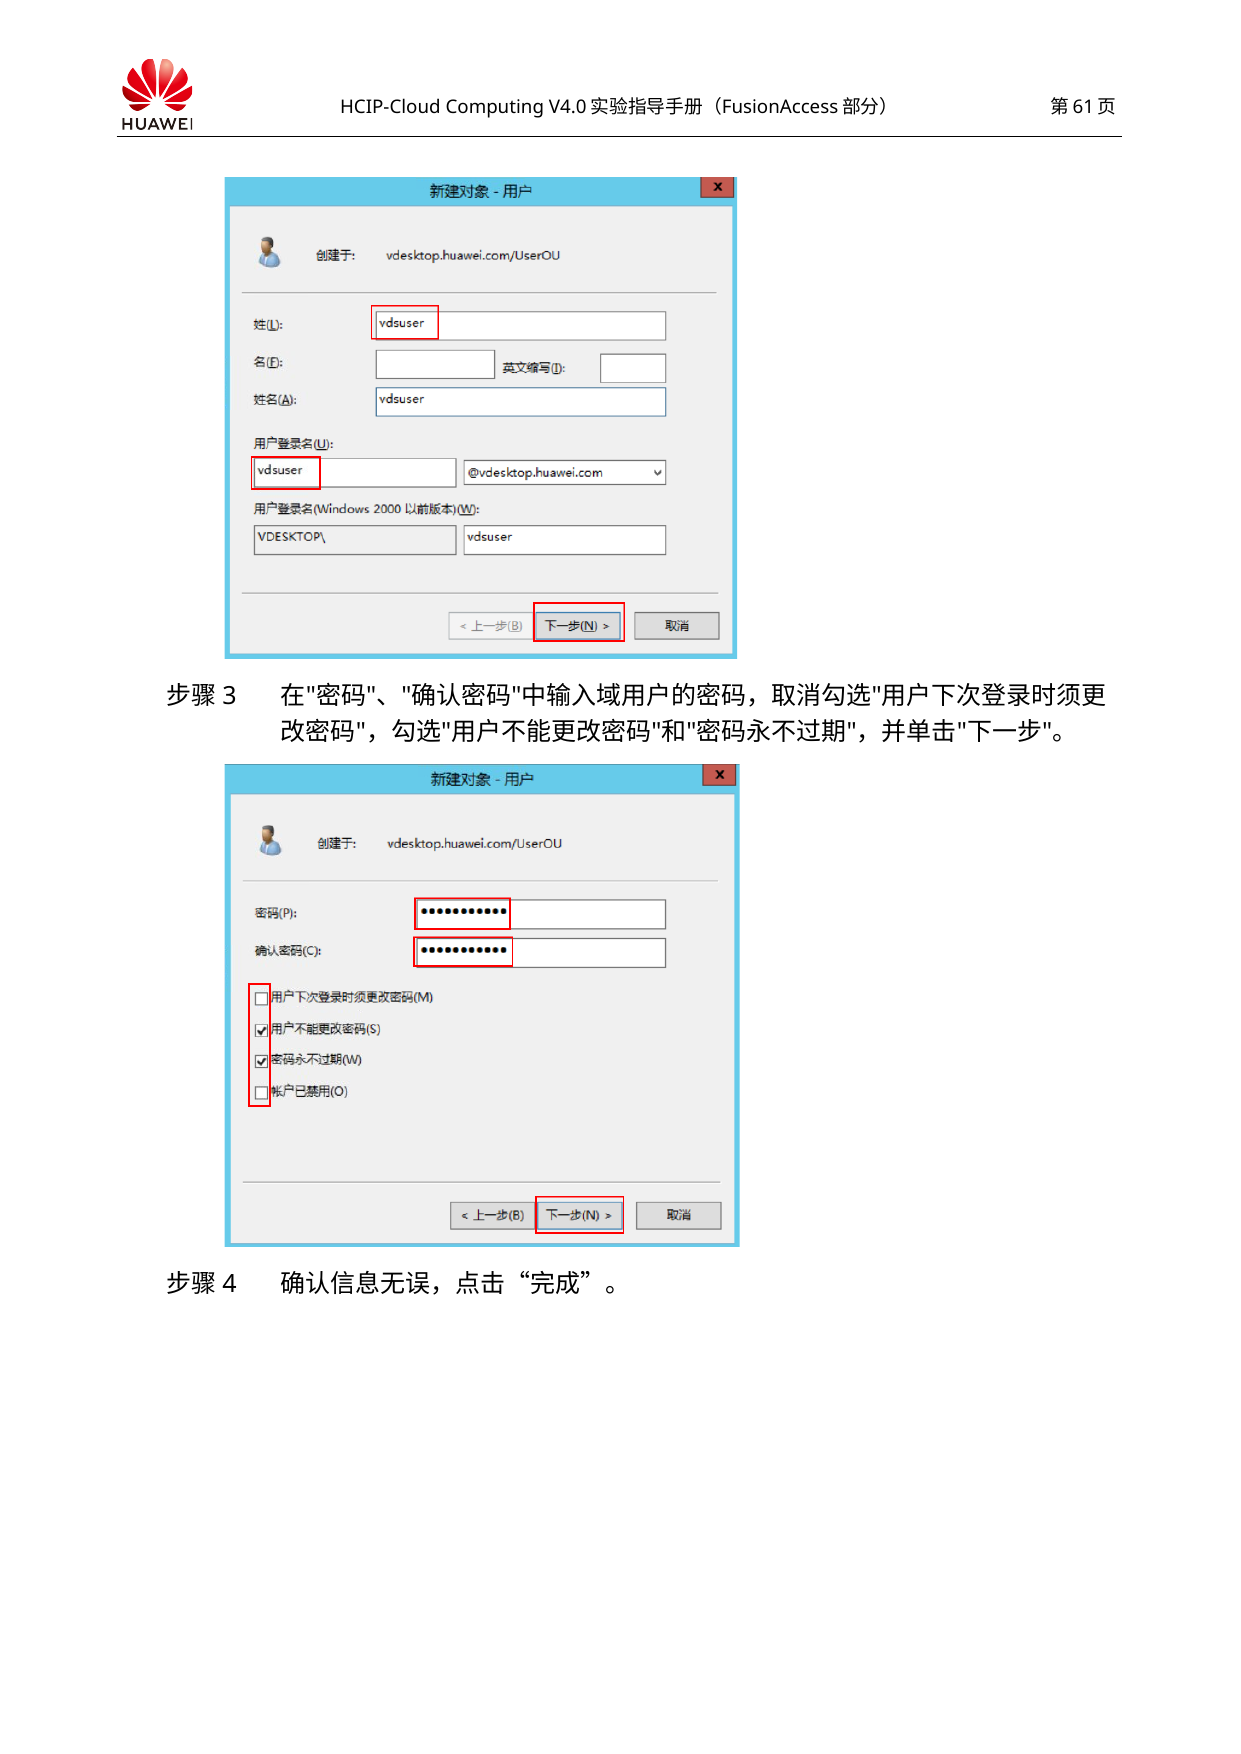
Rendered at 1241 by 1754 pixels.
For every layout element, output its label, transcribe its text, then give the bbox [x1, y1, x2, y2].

text 确认信息无误，点击“完成”。 [236, 1263, 1122, 1300]
picture [224, 177, 738, 659]
picture [224, 764, 740, 1247]
picture [122, 59, 193, 130]
text 在"密码"、"确认密码"中输入域用户的密码，取消勾选"用户下次登录时须更改密码"，勾选"用户不能更改密码"和"密码永不过期"，并单击"下一步"。 [236, 675, 1122, 748]
